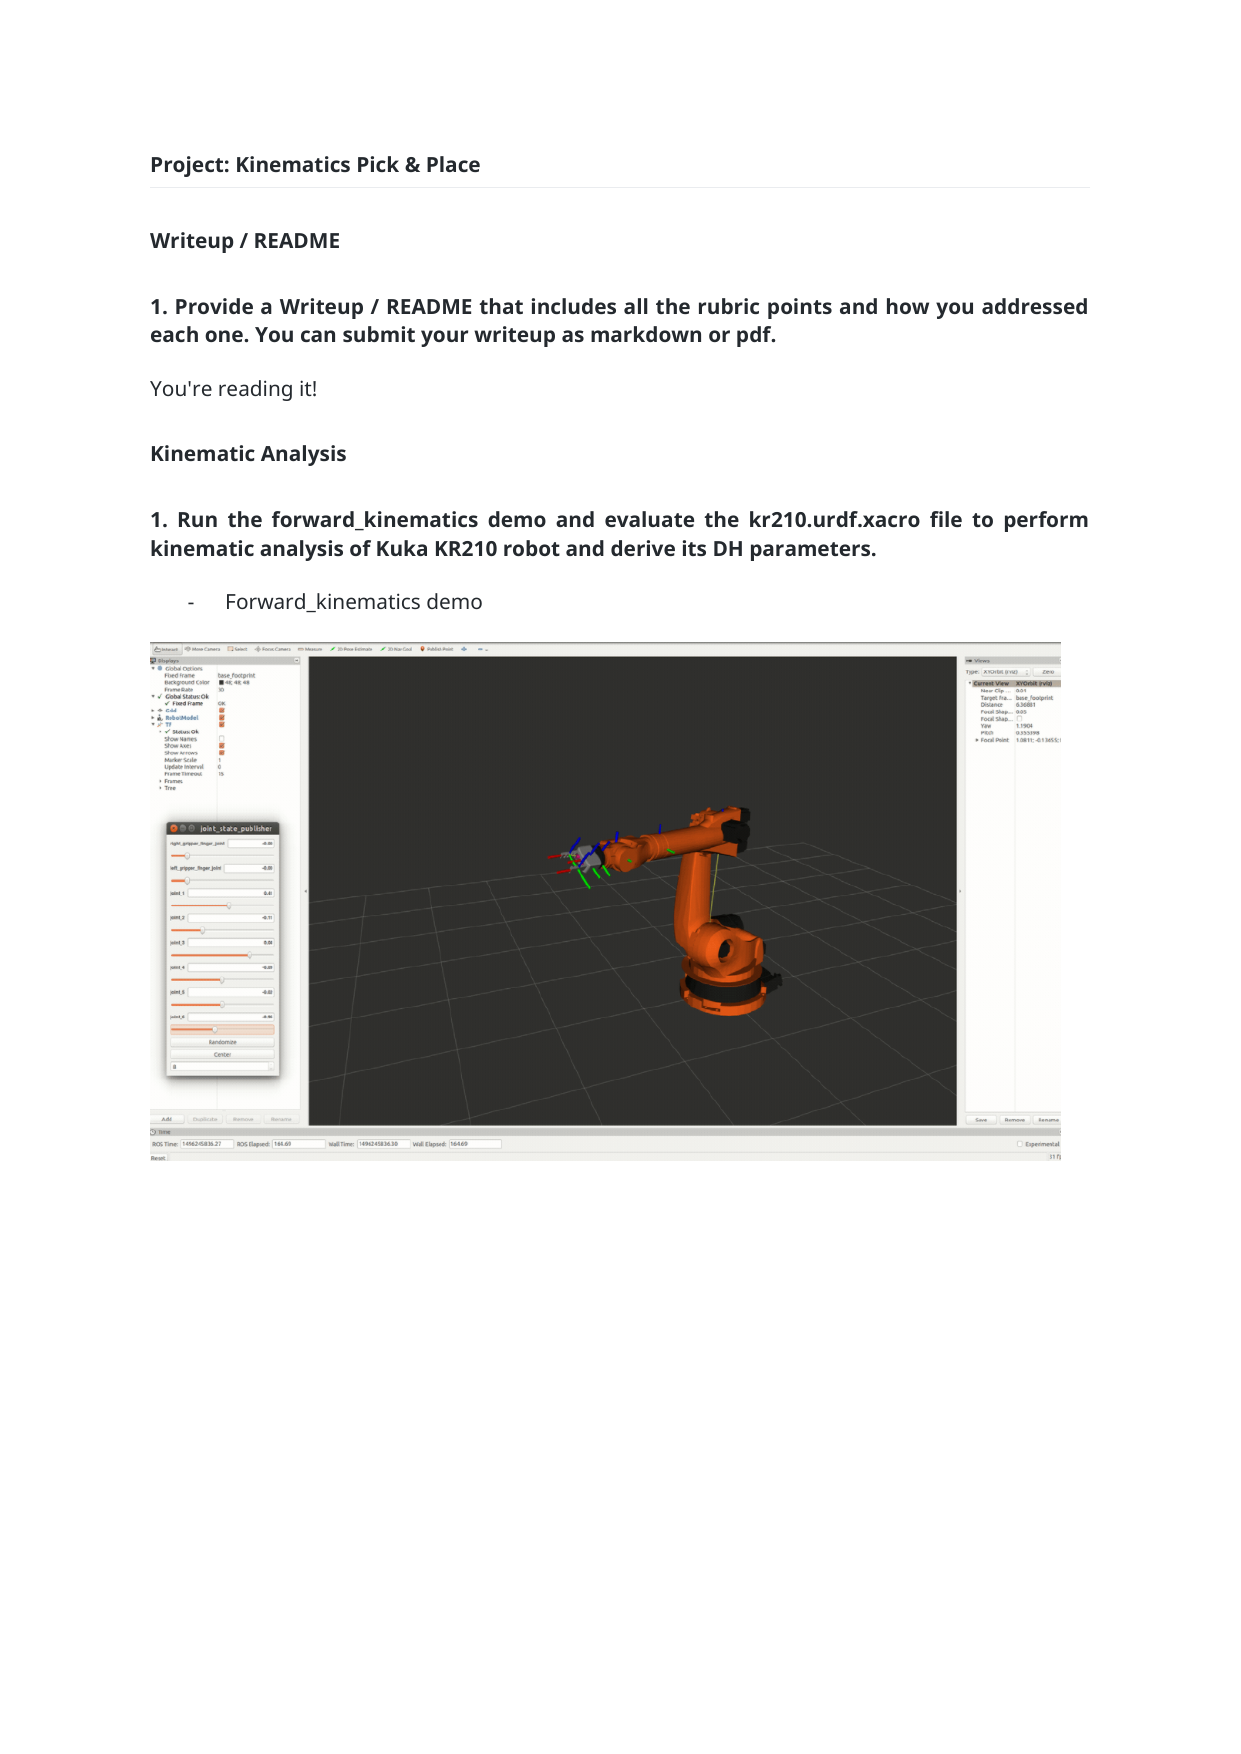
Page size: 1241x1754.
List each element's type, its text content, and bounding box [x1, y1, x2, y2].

text Writeup / README [150, 226, 1090, 254]
list Forward_kinematics demo [187, 587, 1090, 616]
text You're reading it! [150, 374, 1090, 402]
text Kinematic Analysis [150, 439, 1090, 468]
text Project: Kinematics Pick & Place [150, 150, 1090, 187]
text 1. Run the forward_kinematics demo and evaluate the kr210.urdf.xacro file to perform kinematic analysis of Kuka KR210 robot and derive its DH parameters. [150, 506, 1090, 562]
text 1. Provide a Writeup / README that includes all the rubric points and how you addressed each one. You can submit your writeup as markdown or pdf. [150, 292, 1090, 349]
picture [150, 640, 1061, 1161]
